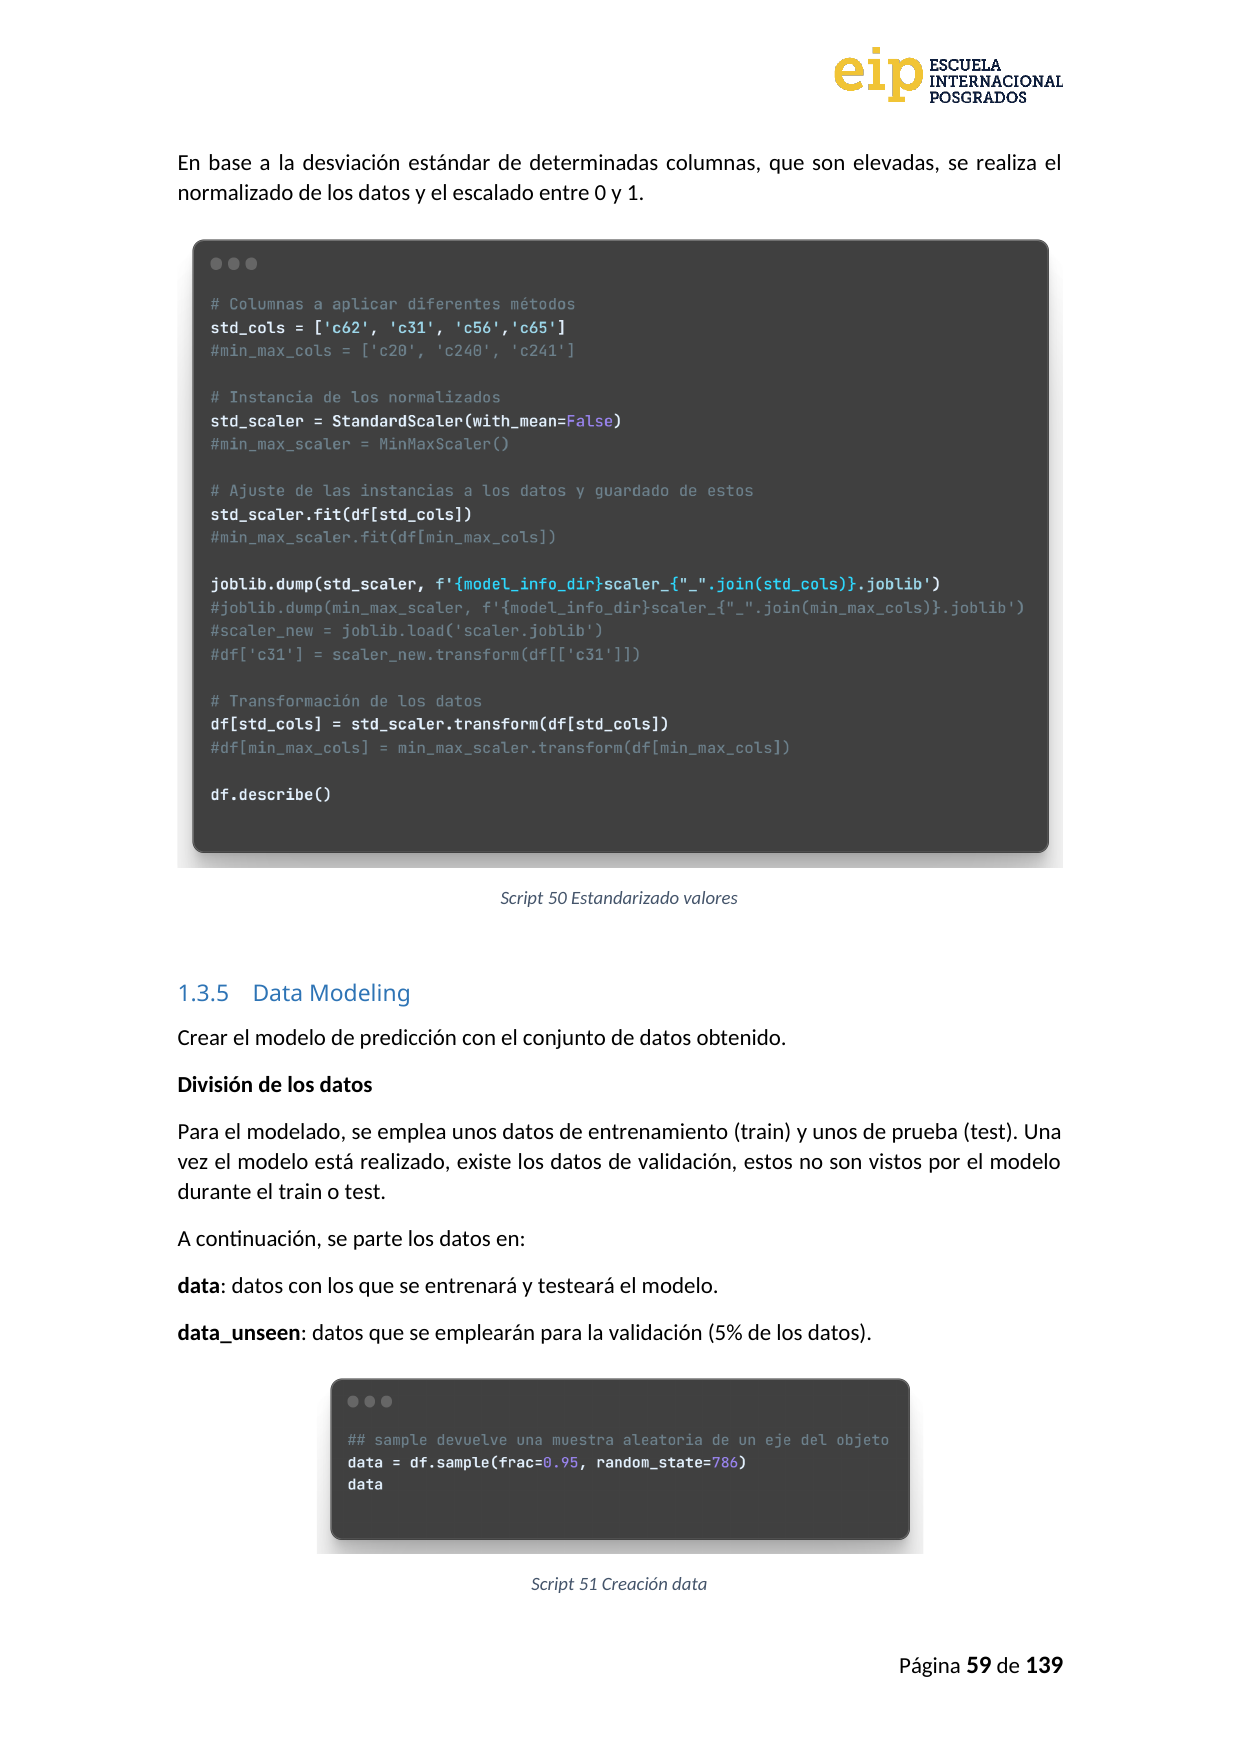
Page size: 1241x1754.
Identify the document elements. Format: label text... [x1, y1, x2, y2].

subtitle Data Modeling [177, 977, 1063, 1008]
text Para el modelado, se emplea unos datos de entrenamiento (train) y unos de prueba (test). Una vez el modelo está realizado, existe los datos de validación, estos no son vistos por el modelo durante el train o test. [177, 1117, 1063, 1205]
picture [834, 47, 1063, 103]
text data_unseen: datos que se emplearán para la validación (5% de los datos). [177, 1318, 1063, 1346]
text División de los datos [177, 1070, 1063, 1098]
text Script 50 Estandarizado valores [177, 886, 1063, 909]
text A continuación, se parte los datos en: [177, 1224, 1063, 1252]
picture [316, 1364, 924, 1554]
text En base a la desviación estándar de determinadas columnas, que son elevadas, se realiza el normalizado de los datos y el escalado entre 0 y 1. [177, 148, 1063, 206]
text data: datos con los que se entrenará y testeará el modelo. [177, 1271, 1063, 1299]
picture [177, 224, 1063, 868]
text Crear el modelo de predicción con el conjunto de datos obtenido. [177, 1023, 1063, 1051]
text Script 51 Creación data [177, 1573, 1063, 1596]
